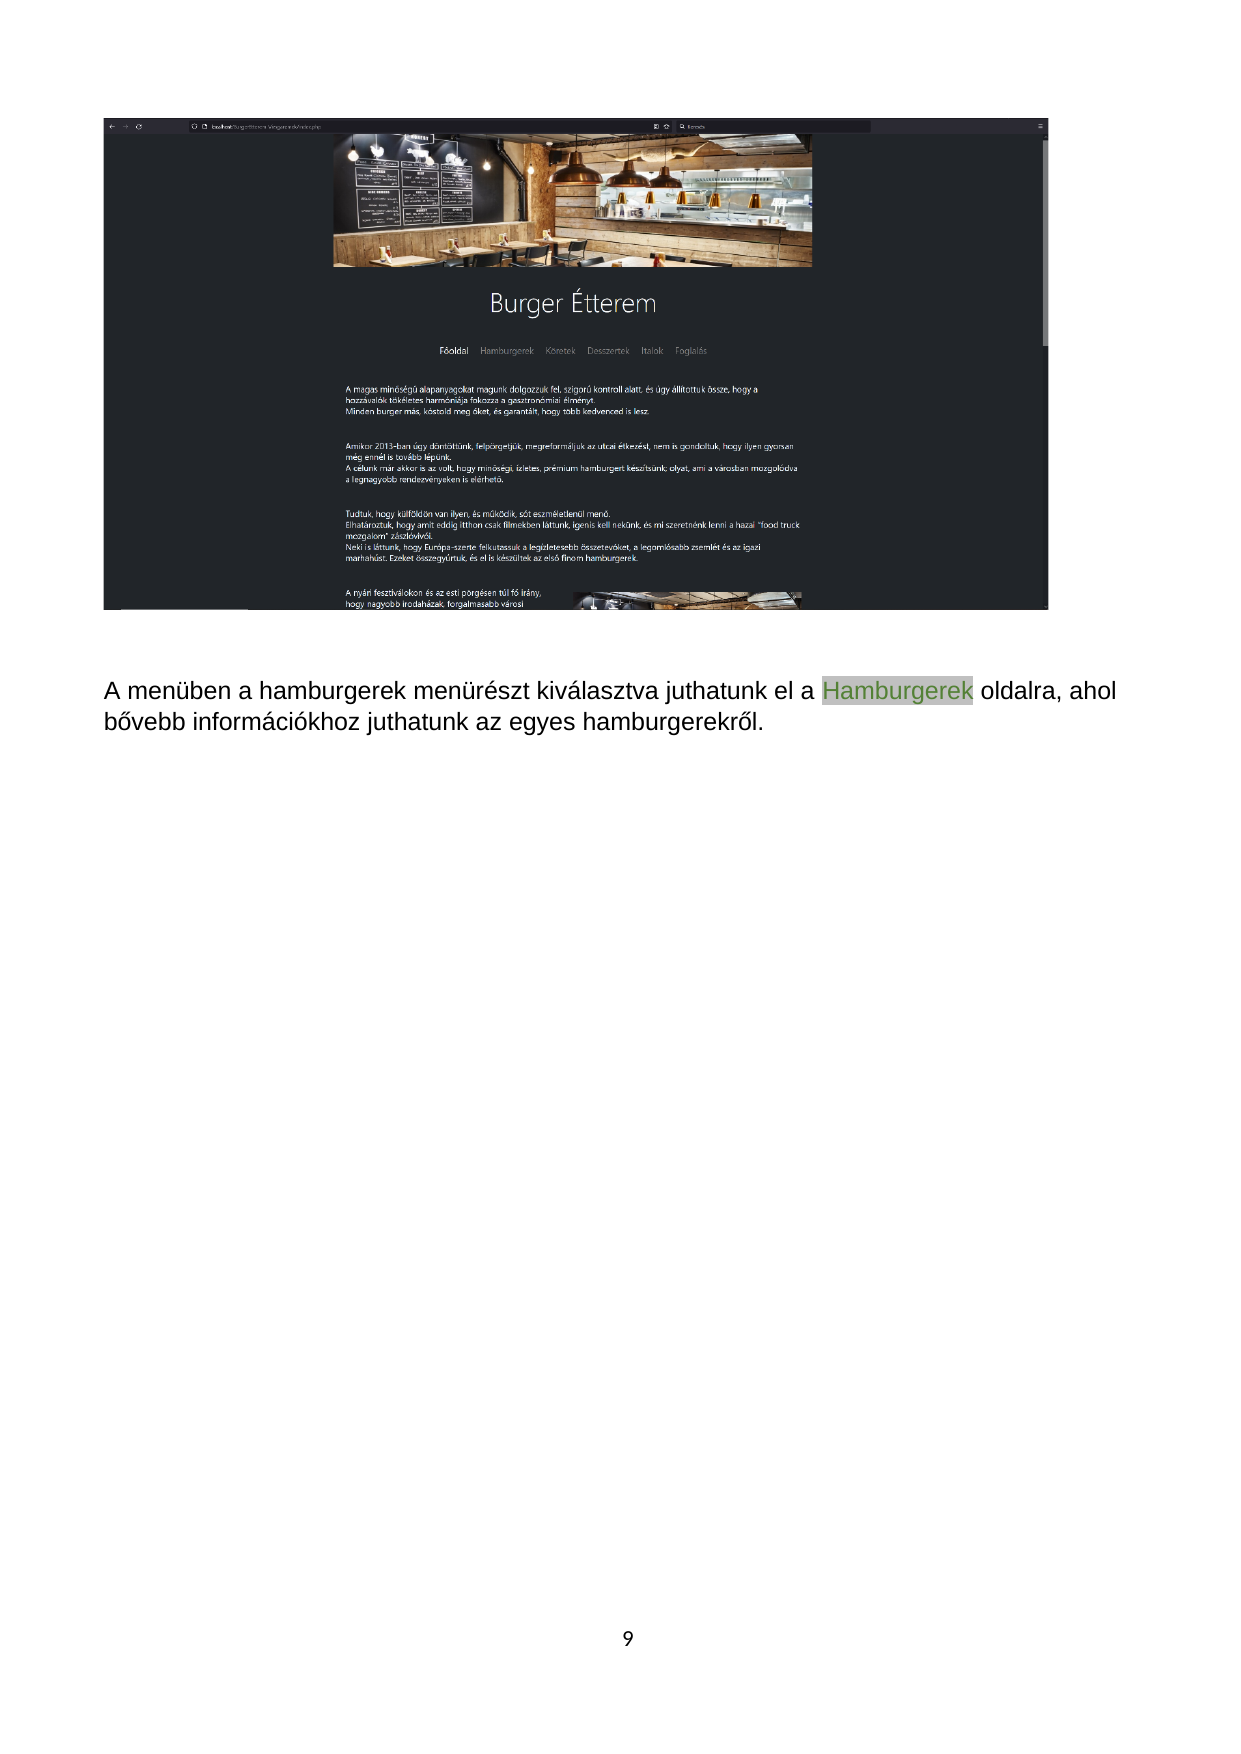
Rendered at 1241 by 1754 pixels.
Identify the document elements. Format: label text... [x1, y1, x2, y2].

text A menüben a hamburgerek menürészt kiválasztva juthatunk el a Hamburgerek oldalra, ahol bővebb információkhoz juthatunk az egyes hamburgerekről. [103, 676, 1152, 736]
picture [103, 118, 1049, 610]
